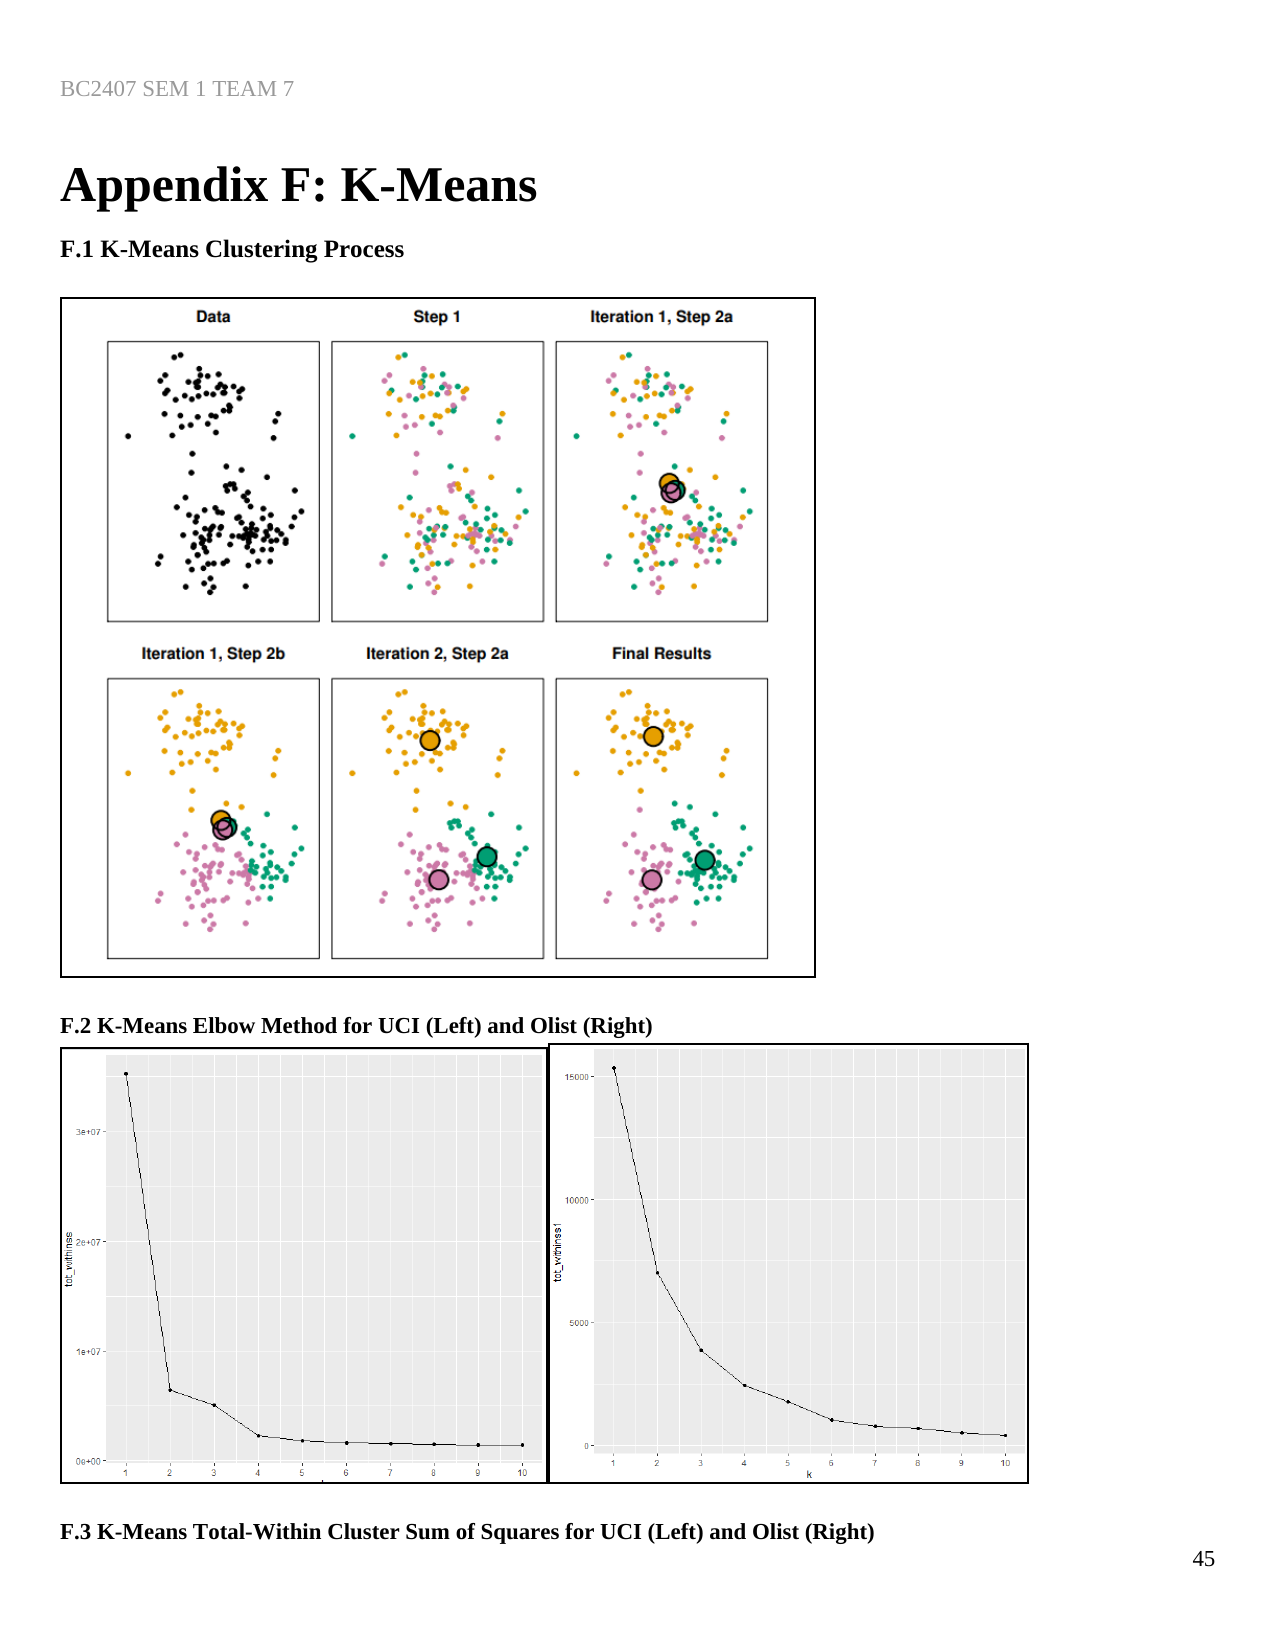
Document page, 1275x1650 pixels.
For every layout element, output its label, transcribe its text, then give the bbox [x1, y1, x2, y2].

subtitle F.1 K-Means Clustering Process [60, 234, 1184, 262]
picture [62, 1049, 546, 1482]
picture [62, 299, 814, 976]
subtitle Appendix F: K-Means [60, 155, 1215, 213]
picture [550, 1045, 1027, 1482]
text F.2 K-Means Elbow Method for UCI (Left) and Olist (Right) [60, 1012, 1215, 1039]
text F.3 K-Means Total-Within Cluster Sum of Squares for UCI (Left) and Olist (Right) [60, 1518, 1215, 1544]
